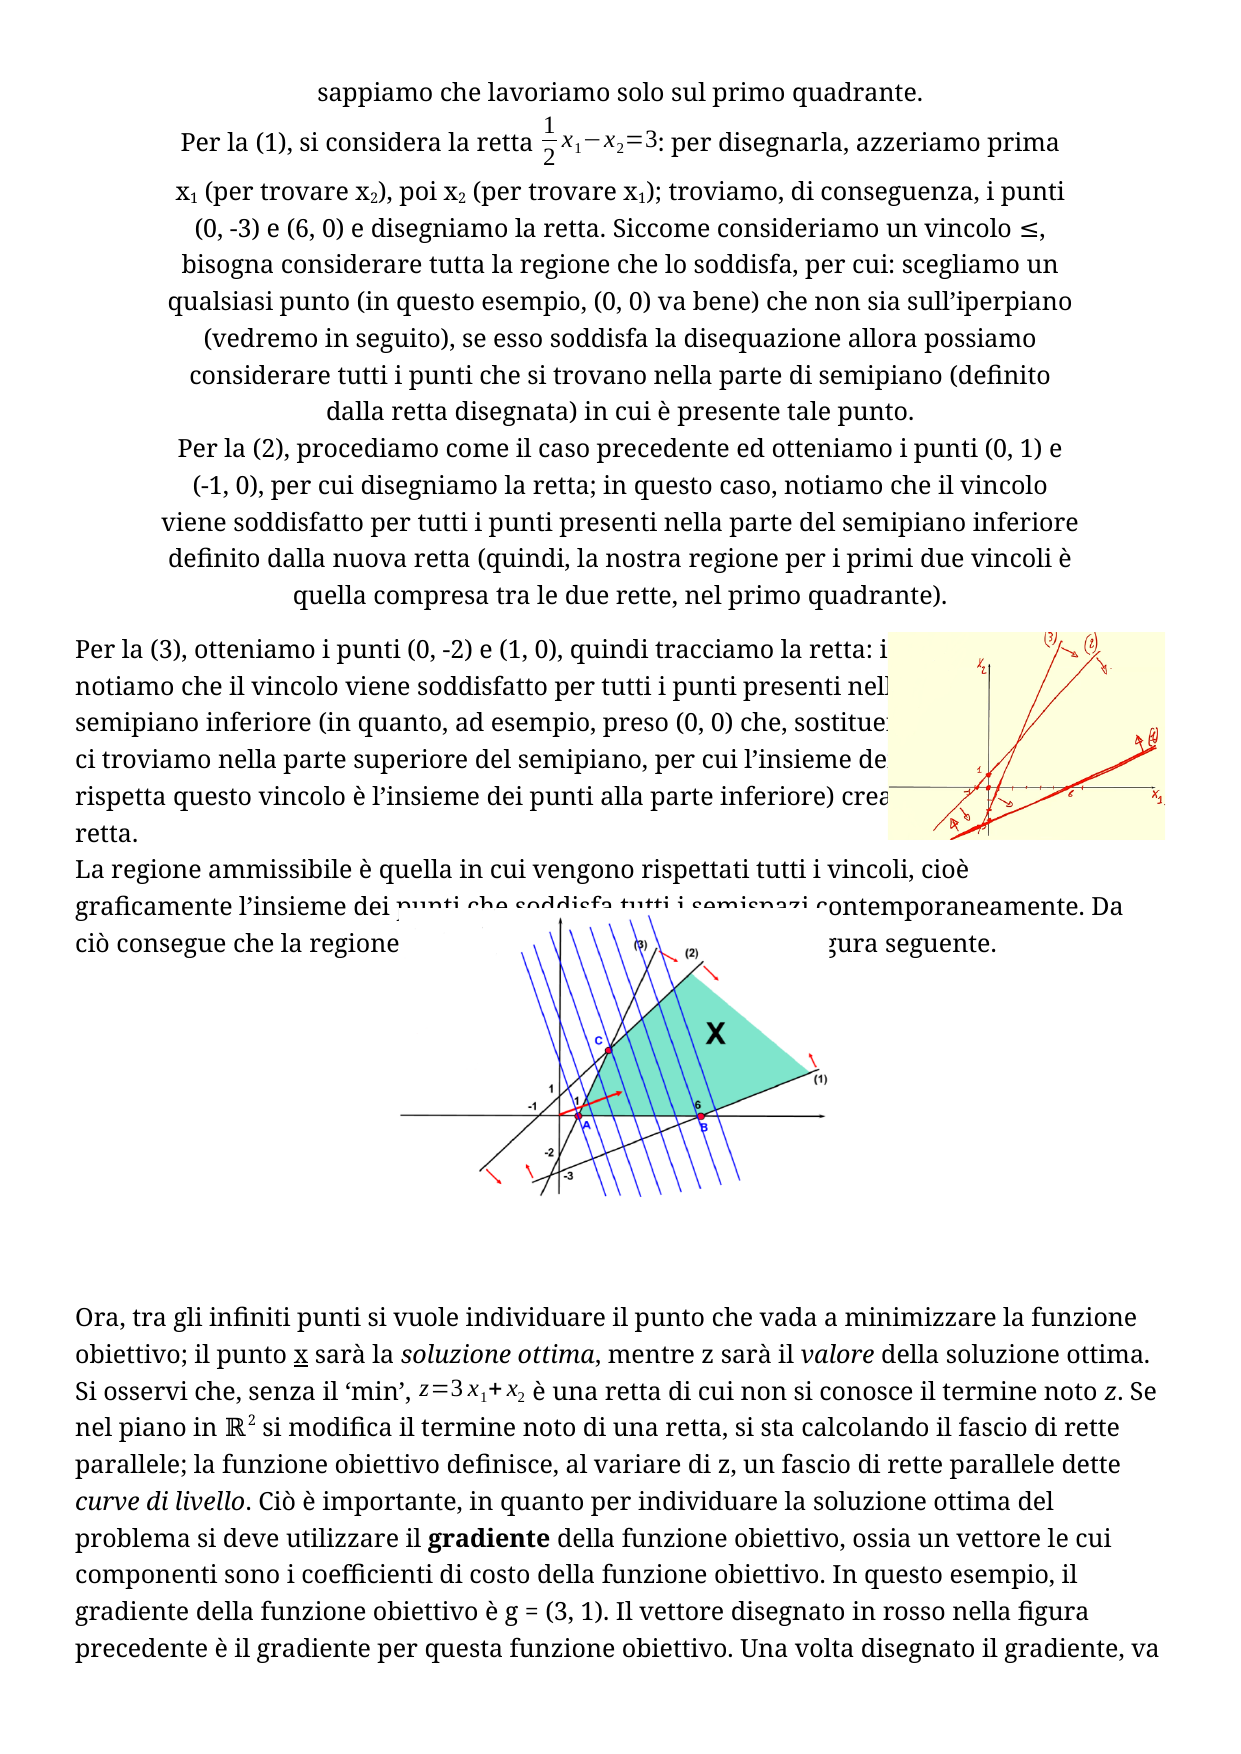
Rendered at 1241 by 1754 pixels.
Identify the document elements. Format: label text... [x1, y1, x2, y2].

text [75, 1299, 1165, 1664]
text Per la (3), otteniamo i punti (0, -2) e (1, 0), quindi tracciamo la retta: in questo caso, notiamo che il vincolo viene soddisfatto per tutti i punti presenti nella parte del semipiano inferiore (in quanto, ad esempio, preso (0, 0) che, sostituendo, non è ≥ 2, ci troviamo nella parte superiore del semipiano, per cui l’insieme dei punti che rispetta questo vincolo è l’insieme dei punti alla parte inferiore) creato dalla nuova retta. La regione ammissibile è quella in cui vengono rispettati tutti i vincoli, cioè graficamente l’insieme dei punti che soddisfa tutti i semispazi contemporaneamente. Da ciò consegue che la regione ammissibile è la X mostrata nella figura seguente. [75, 812, 1165, 959]
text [75, 75, 1165, 612]
picture [398, 908, 830, 1197]
picture [887, 632, 1166, 840]
